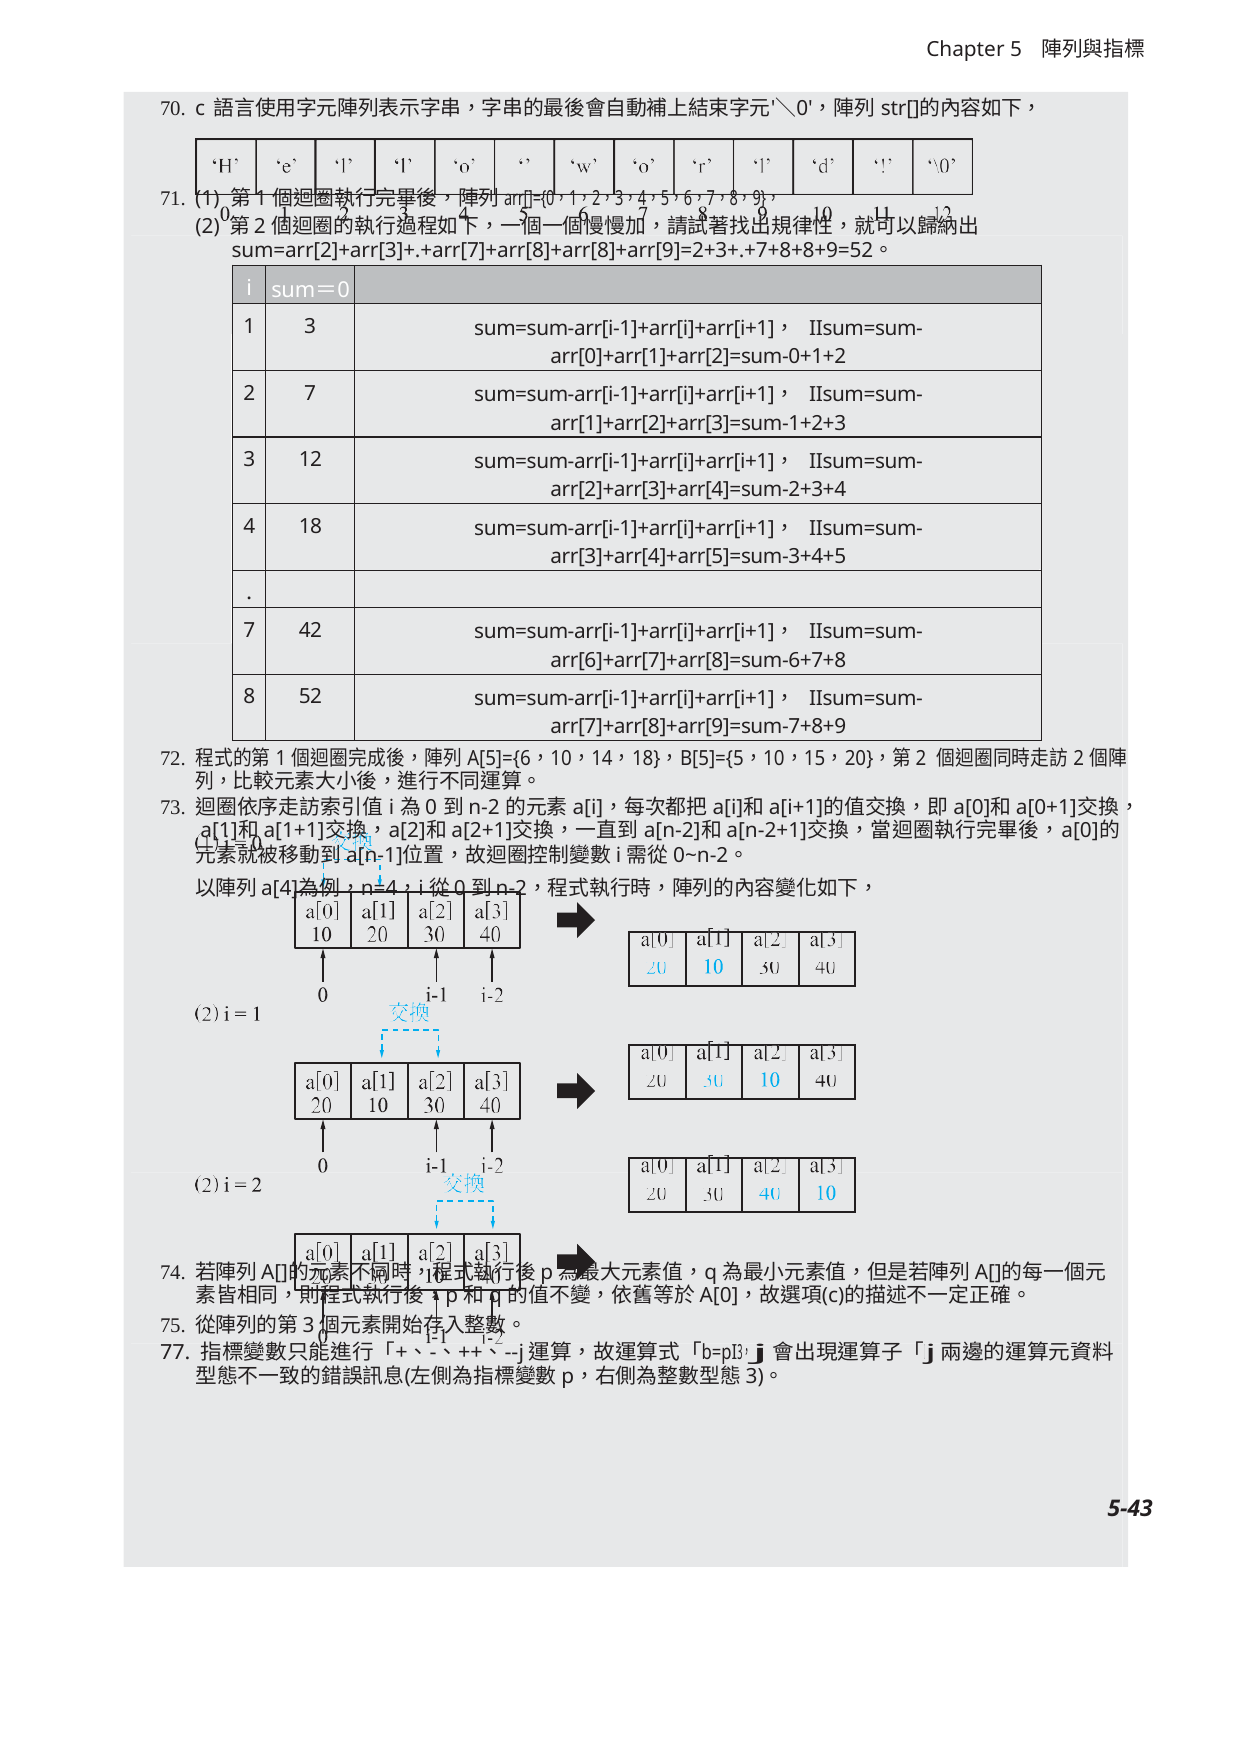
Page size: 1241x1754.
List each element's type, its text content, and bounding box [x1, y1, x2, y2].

table_header sum＝0 [266, 266, 354, 303]
picture [697, 928, 713, 947]
picture [815, 962, 835, 974]
picture [641, 932, 673, 948]
list (1) 第 1 個迴圈執行完畢後，陣列 arr[]={0，1，2，3，4，5，6，7，8，9}， [160, 178, 1196, 213]
table_header [743, 933, 798, 985]
table_cell 1 [233, 304, 265, 370]
table_cell 4 [233, 504, 265, 569]
table_cell 12 [266, 438, 354, 503]
table_cell sum=sum-arr[i-1]+arr[i]+arr[i+1]， IIsum=sum-arr[6]+arr[7]+arr[8]=sum-6+7+8 [355, 608, 1041, 673]
table_header [743, 1159, 798, 1211]
picture [424, 1097, 444, 1113]
picture [195, 1175, 218, 1194]
table_cell [266, 571, 354, 607]
picture [697, 1155, 713, 1174]
picture [641, 1045, 673, 1061]
list 若陣列 A[]的元素不同時，程式執行後 p 為最大元素值，q 為最小元素值，但是若陣列 A[]的每一個元素皆相同，則程式執行後，p 和 q 的值不變，依舊等於 A[0]，故選項(c)的描述不一定正確。 [160, 1259, 1113, 1309]
list 迴圈依序走訪索引值 i 為 0 到 n-2 的元素 a[i]，每次都把 a[i]和 a[i+1]的值交換，即 a[0]和 a[0+1]交換， a[1]和 a[1+1]交換，a[2]和 a[2+1]交換，一直到 a[n-2]和 a[n-2+1]交換，當迴圈執行完畢後，a[0]的元素就被移動到 a[n-1]位置，故迴圈控制變數 i 需從 0~n-2。 [160, 795, 1120, 868]
picture [810, 932, 842, 948]
table_header [687, 1046, 741, 1098]
picture [703, 1075, 723, 1087]
table_cell [355, 571, 1041, 607]
picture [362, 902, 378, 920]
text 77. 指標變數只能進行「+、-、++、--j運算，故運算式「b=pI3，j會出現運算子「Ij兩邊的運算元資料型態不一致的錯誤訊息(左側為指標變數 p，右側為整數型態 3)。 [160, 1340, 1123, 1389]
table_cell 52 [266, 675, 354, 740]
picture [306, 1242, 338, 1259]
picture [481, 1157, 503, 1172]
picture [475, 1242, 507, 1259]
picture [810, 1159, 842, 1174]
table_cell sum=sum-arr[i-1]+arr[i]+arr[i+1]， IIsum=sum-arr[3]+arr[4]+arr[5]=sum-3+4+5 [355, 504, 1041, 569]
picture [362, 1242, 378, 1259]
table_cell 7 [233, 608, 265, 673]
picture [419, 902, 451, 920]
picture [697, 1041, 713, 1061]
picture [703, 1188, 723, 1201]
table_cell 18 [266, 504, 354, 569]
picture [754, 932, 786, 948]
picture [754, 1159, 786, 1174]
table_cell 7 [266, 371, 354, 436]
table_header i [233, 266, 265, 303]
picture [195, 1004, 218, 1023]
picture [815, 1075, 836, 1087]
picture [311, 1097, 331, 1113]
picture [481, 987, 503, 1001]
table_cell 42 [266, 608, 354, 673]
text 以陣列 a[4]為例，n=4，i 從 0 到 n-2，程式執行時，陣列的內容變化如下， [195, 868, 1196, 902]
table_cell sum=sum-arr[i-1]+arr[i]+arr[i+1]， IIsum=sum-arr[1]+arr[2]+arr[3]=sum-1+2+3 [355, 371, 1041, 436]
table_header [630, 1159, 685, 1211]
picture [195, 138, 973, 178]
list 程式的第 1 個迴圈完成後，陣列 A[5]={6，10，14，18}，B[5]={5，10，15，20}，第 2 個迴圈同時走訪 2 個陣列，比較元素大小後，進行不同運算。 [160, 746, 1128, 794]
picture [774, 1188, 780, 1200]
picture [475, 902, 507, 920]
picture [443, 1173, 484, 1193]
table_cell sum=sum-arr[i-1]+arr[i]+arr[i+1]， IIsum=sum-arr[0]+arr[1]+arr[2]=sum-0+1+2 [355, 304, 1041, 370]
picture [389, 1002, 429, 1022]
text (2) 第 2 個迴圈的執行過程如下，一個一個慢慢加，請試著找出規律性，就可以歸納出 sum=arr[2]+arr[3]+.+arr[7]+arr[8]+arr[8]+arr[9]=2+3+.+7+8+8+9=52。 [195, 214, 982, 263]
table_cell 2 [233, 371, 265, 436]
table_header [800, 933, 854, 985]
picture [810, 1045, 842, 1061]
picture [480, 926, 500, 942]
picture [306, 1071, 338, 1091]
picture [646, 1188, 666, 1200]
picture [646, 962, 658, 974]
table_header [630, 933, 685, 985]
table_cell 3 [233, 438, 265, 503]
table_cell 3 [266, 304, 354, 370]
text Chapter 5 陣列與指標 [76, 32, 1145, 63]
picture [367, 926, 387, 942]
table_header [743, 1046, 798, 1098]
picture [419, 1071, 451, 1091]
table_cell sum=sum-arr[i-1]+arr[i]+arr[i+1]， IIsum=sum-arr[7]+arr[8]+arr[9]=sum-7+8+9 [355, 675, 1041, 740]
list 從陣列的第 3 個元素開始存入整數。 [160, 1309, 1196, 1339]
table_header [800, 1046, 854, 1098]
table_header [800, 1159, 854, 1211]
table_header [687, 933, 741, 985]
picture [641, 1159, 673, 1174]
list c 語言使用字元陣列表示字串，字串的最後會自動補上結束字元'＼0'，陣列 str[]的內容如下， [160, 91, 1196, 121]
picture [419, 1242, 451, 1259]
picture [475, 1071, 507, 1091]
picture [646, 1075, 666, 1087]
picture [759, 962, 779, 974]
table_header [630, 1046, 685, 1098]
picture [306, 902, 338, 920]
picture [754, 1045, 786, 1061]
table_cell sum=sum-arr[i-1]+arr[i]+arr[i+1]， IIsum=sum-arr[2]+arr[3]+arr[4]=sum-2+3+4 [355, 438, 1041, 503]
picture [424, 926, 444, 942]
table_cell . [233, 571, 265, 607]
picture [362, 1071, 378, 1091]
picture [660, 962, 666, 974]
picture [480, 1097, 500, 1113]
table_cell 8 [233, 675, 265, 740]
table_header [687, 1159, 741, 1211]
table_header [355, 266, 1041, 303]
